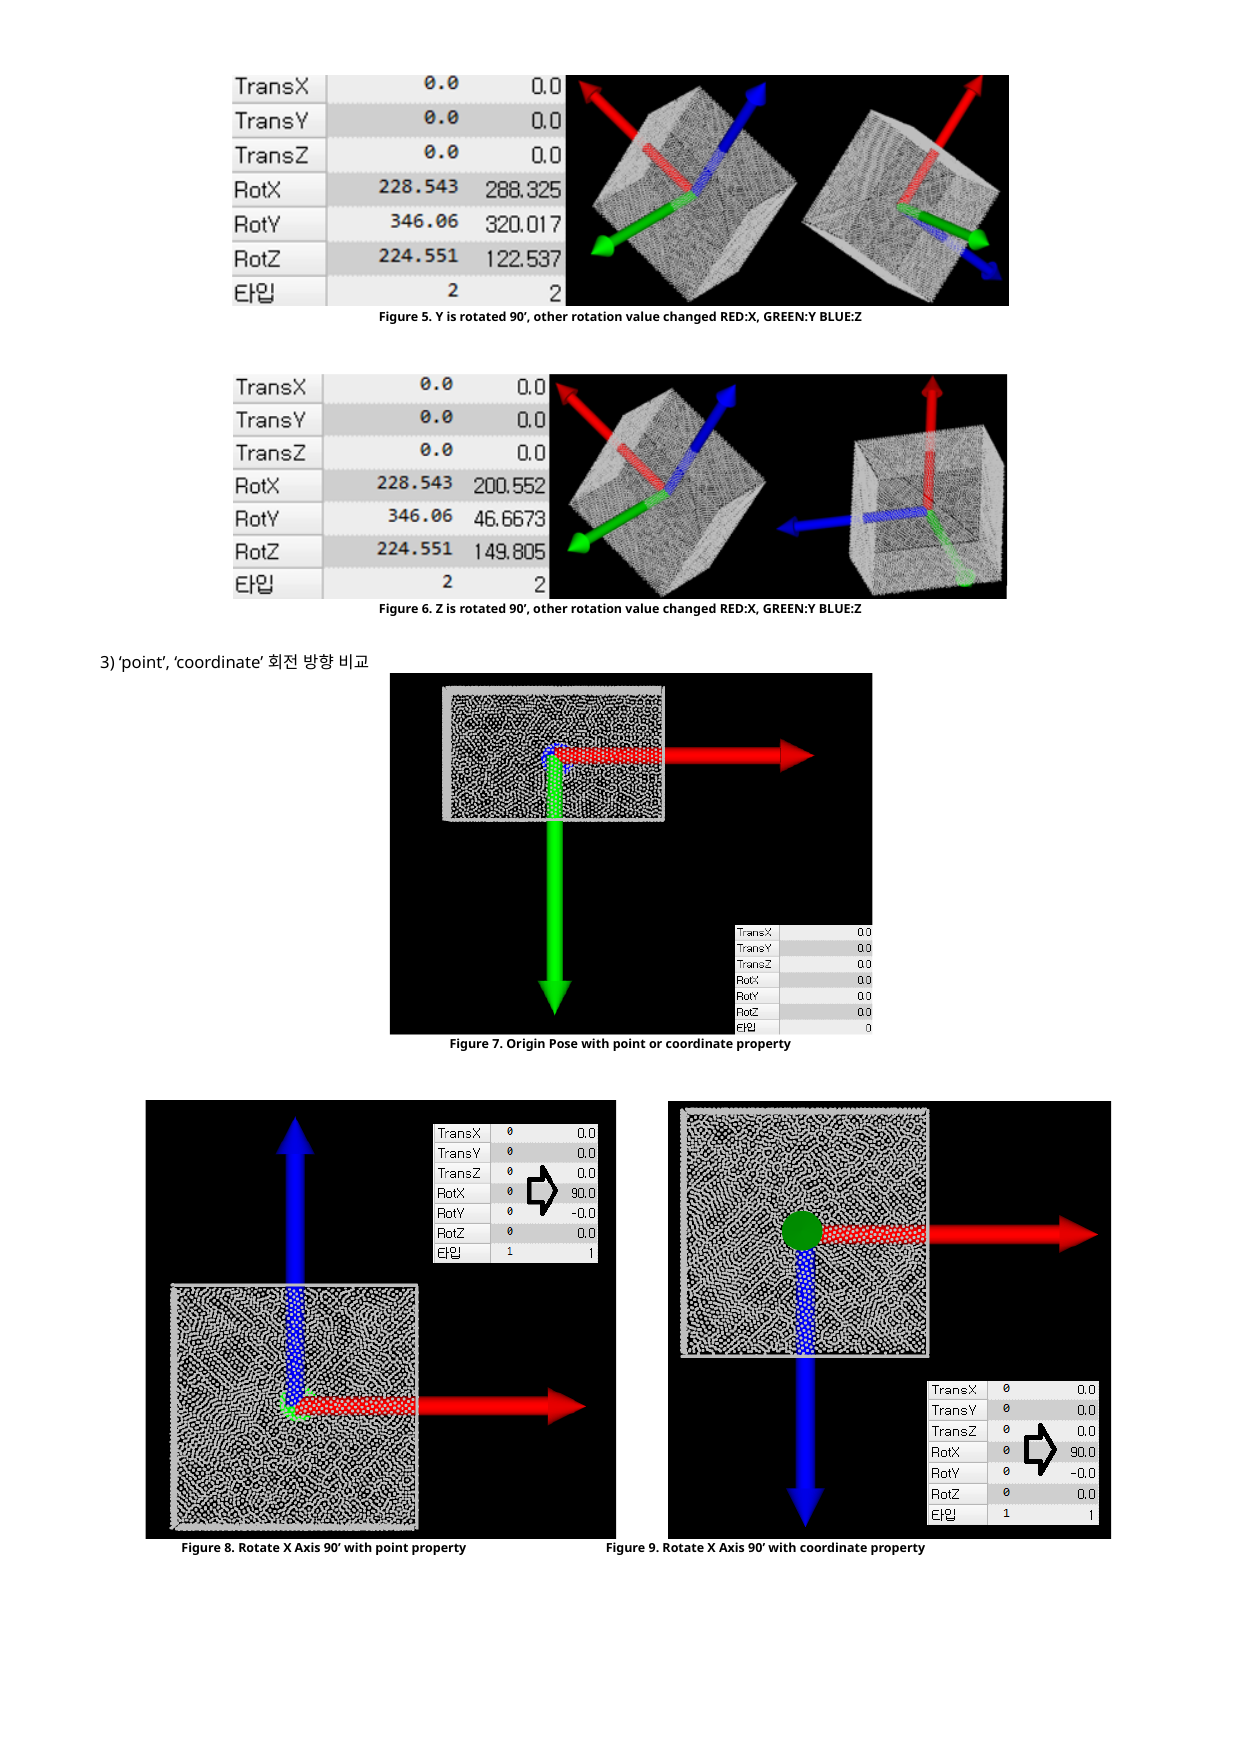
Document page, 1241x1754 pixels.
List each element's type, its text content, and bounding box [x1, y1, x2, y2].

text Figure 6. Z is rotated 90’, other rotation value changed RED:X, GREEN:Y BLUE:Z [75, 600, 1165, 617]
picture [389, 673, 873, 1035]
picture [145, 1100, 617, 1539]
text 3) ‘point’, ‘coordinate’ 회전 방향 비교 [75, 649, 1165, 674]
picture [231, 75, 1009, 306]
text Figure 8. Rotate X Axis 90’ with point property Figure 9. Rotate X Axis 90’ with coordinate property [75, 1539, 1165, 1556]
text Figure 5. Y is rotated 90’, other rotation value changed RED:X, GREEN:Y BLUE:Z [75, 308, 1165, 325]
picture [668, 1101, 1112, 1539]
picture [233, 373, 1008, 599]
text Figure 7. Origin Pose with point or coordinate property [75, 1035, 1165, 1052]
